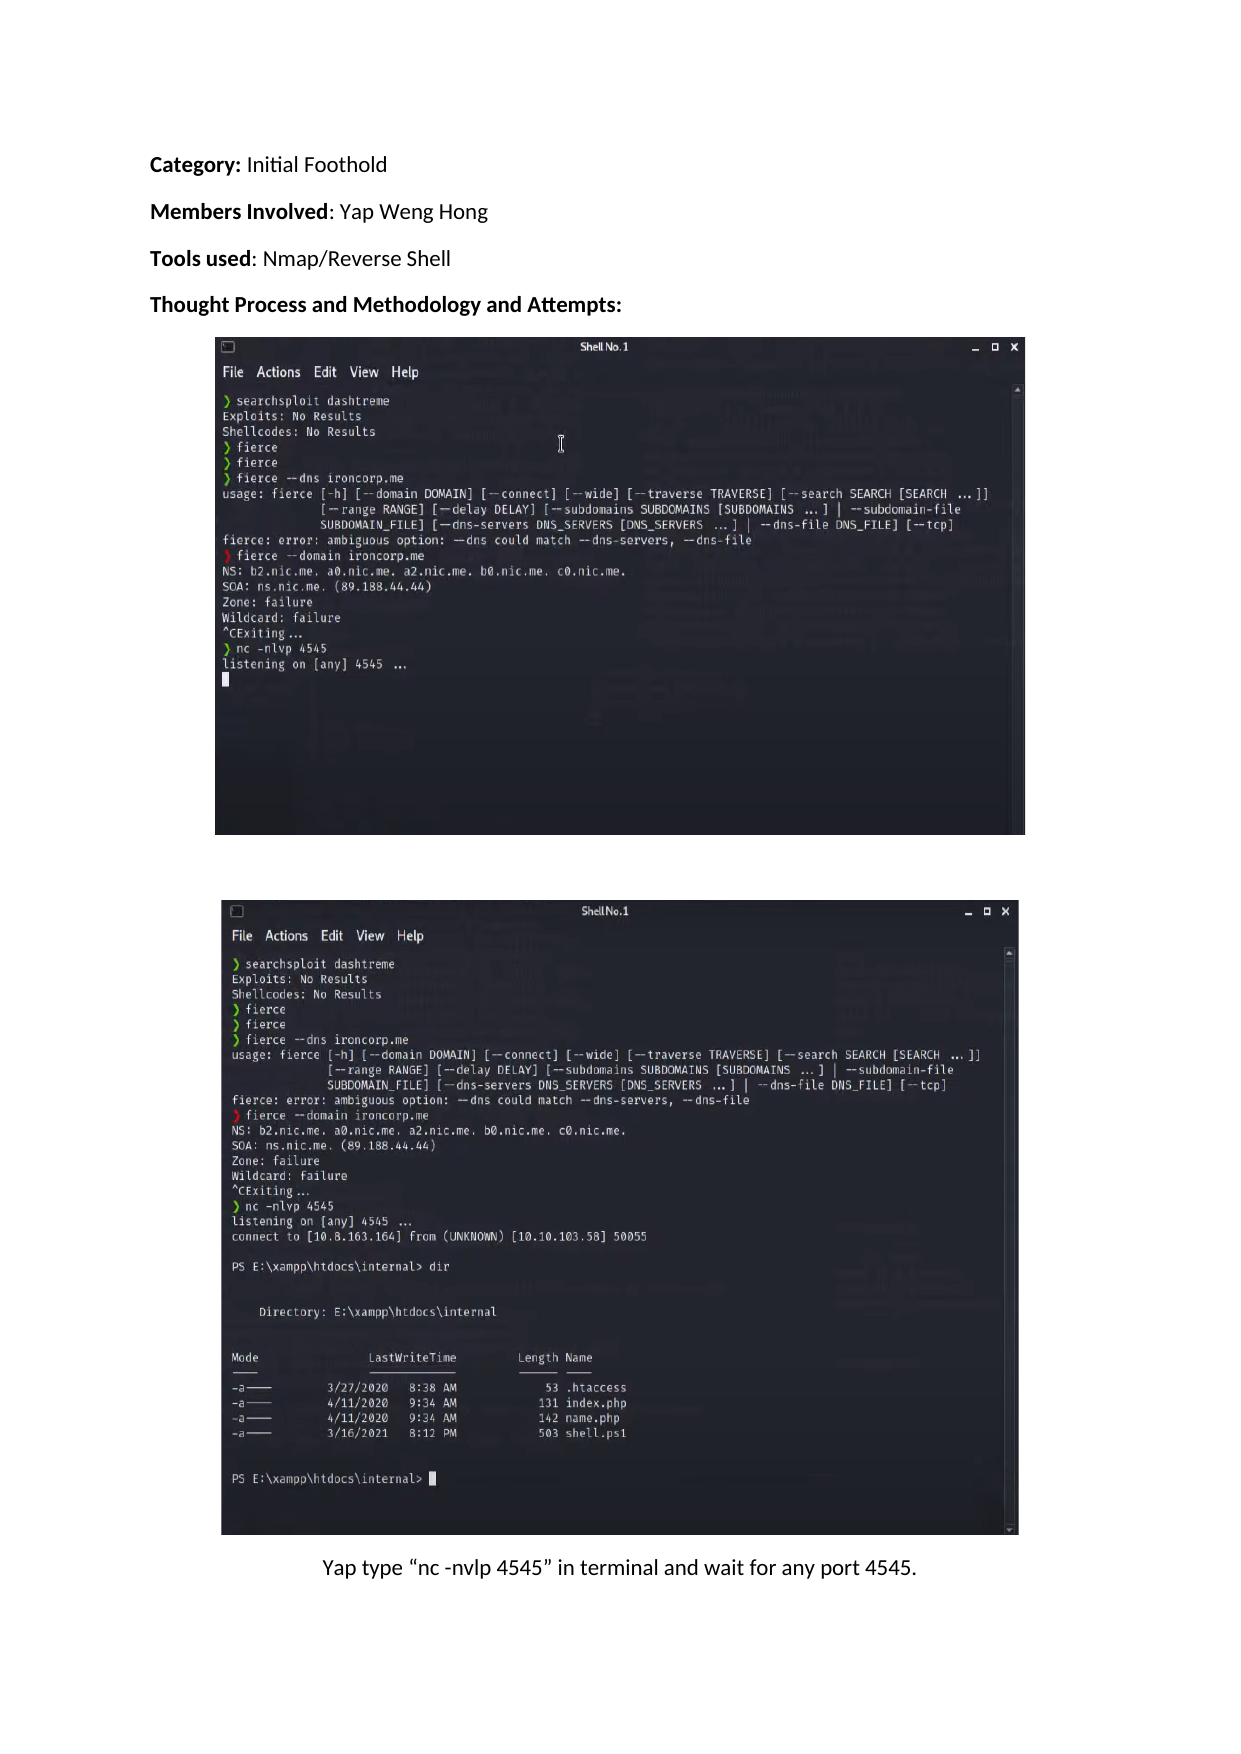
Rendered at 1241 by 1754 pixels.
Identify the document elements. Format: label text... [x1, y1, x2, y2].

text Yap type “nc -nvlp 4545” in terminal and wait for any port 4545. [150, 1553, 1090, 1581]
picture [221, 900, 1019, 1535]
text Tools used: Nmap/Reverse Shell [150, 244, 1090, 272]
text Members Involved: Yap Weng Hong [150, 197, 1090, 225]
picture [215, 337, 1026, 835]
text Thought Process and Methodology and Attempts: [150, 291, 1090, 319]
text Category: Initial Foothold [150, 150, 1090, 178]
